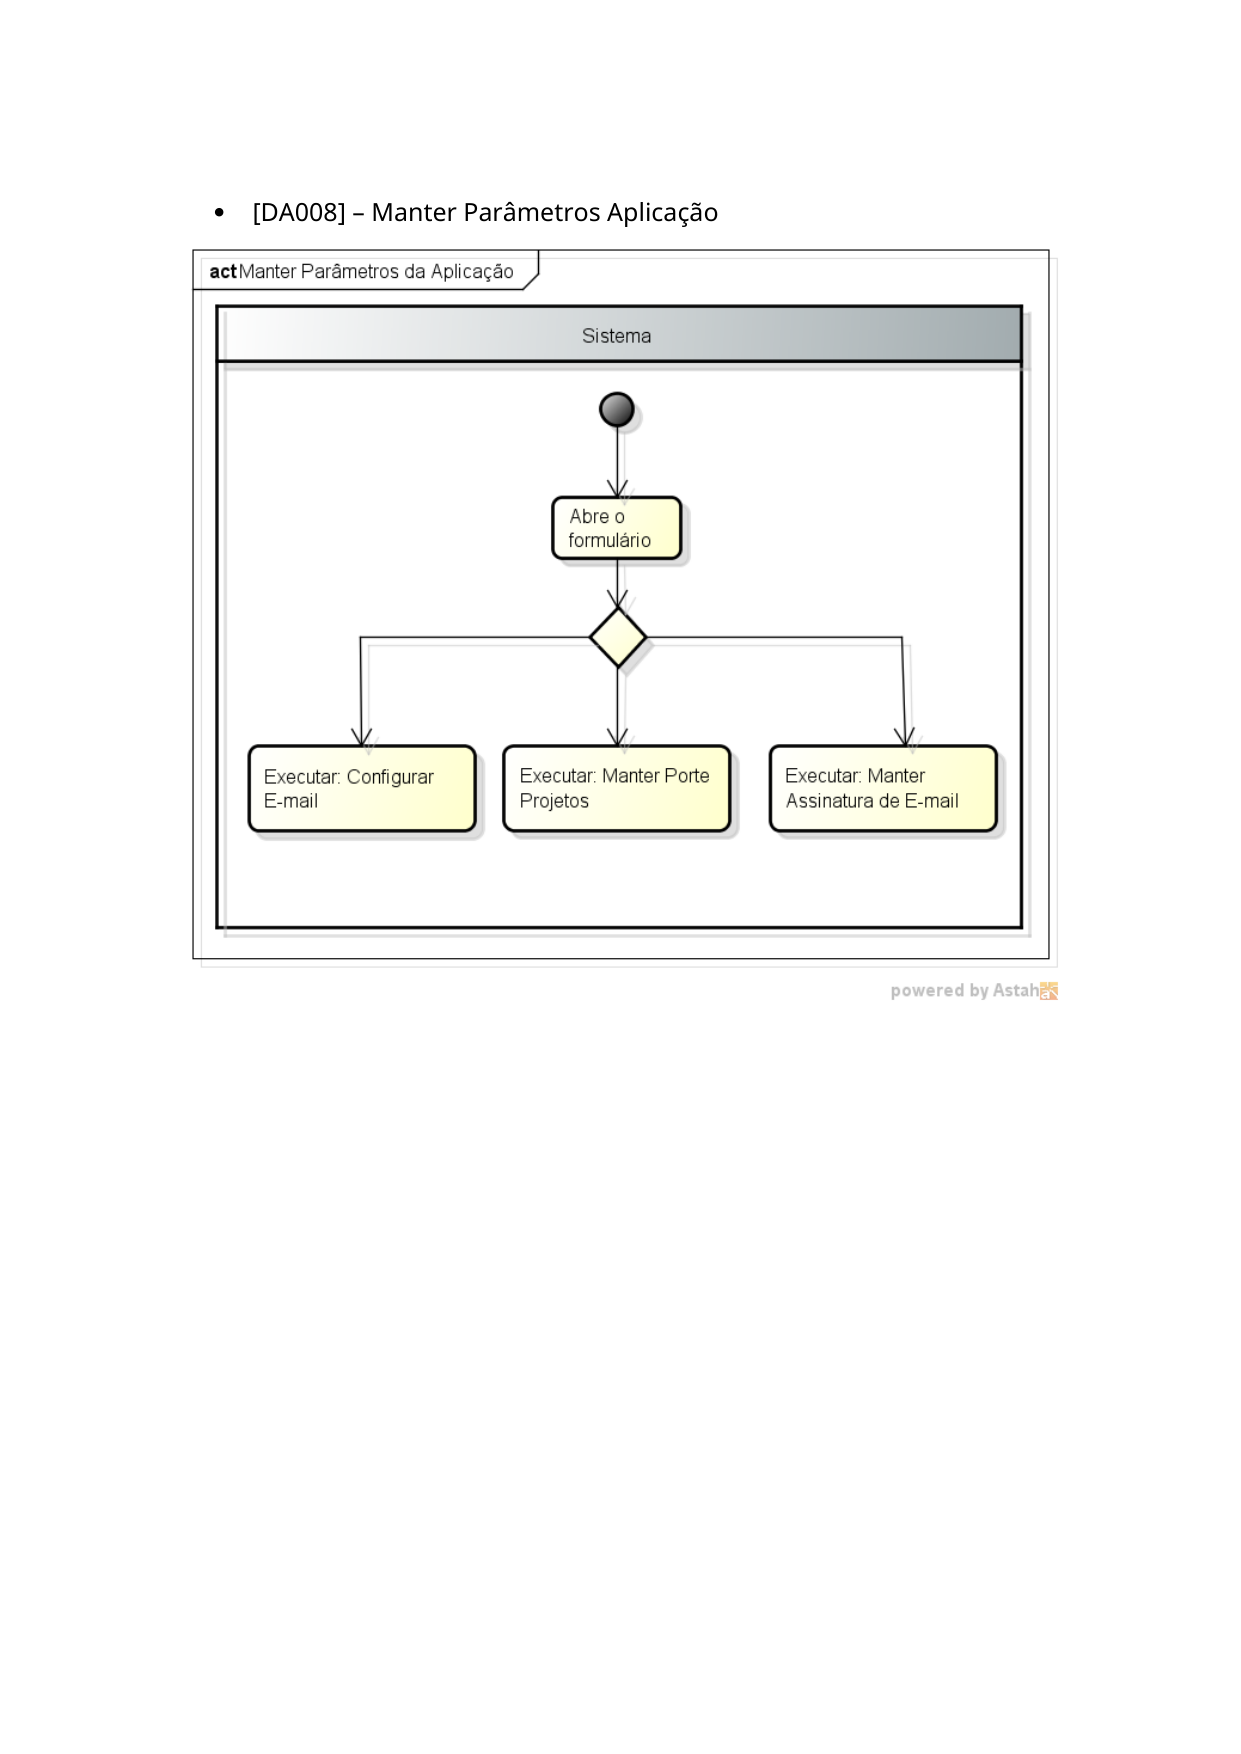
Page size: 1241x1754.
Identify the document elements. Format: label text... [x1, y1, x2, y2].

list [DA008] – Manter Parâmetros Aplicação [215, 194, 1063, 228]
picture [177, 234, 1063, 1006]
